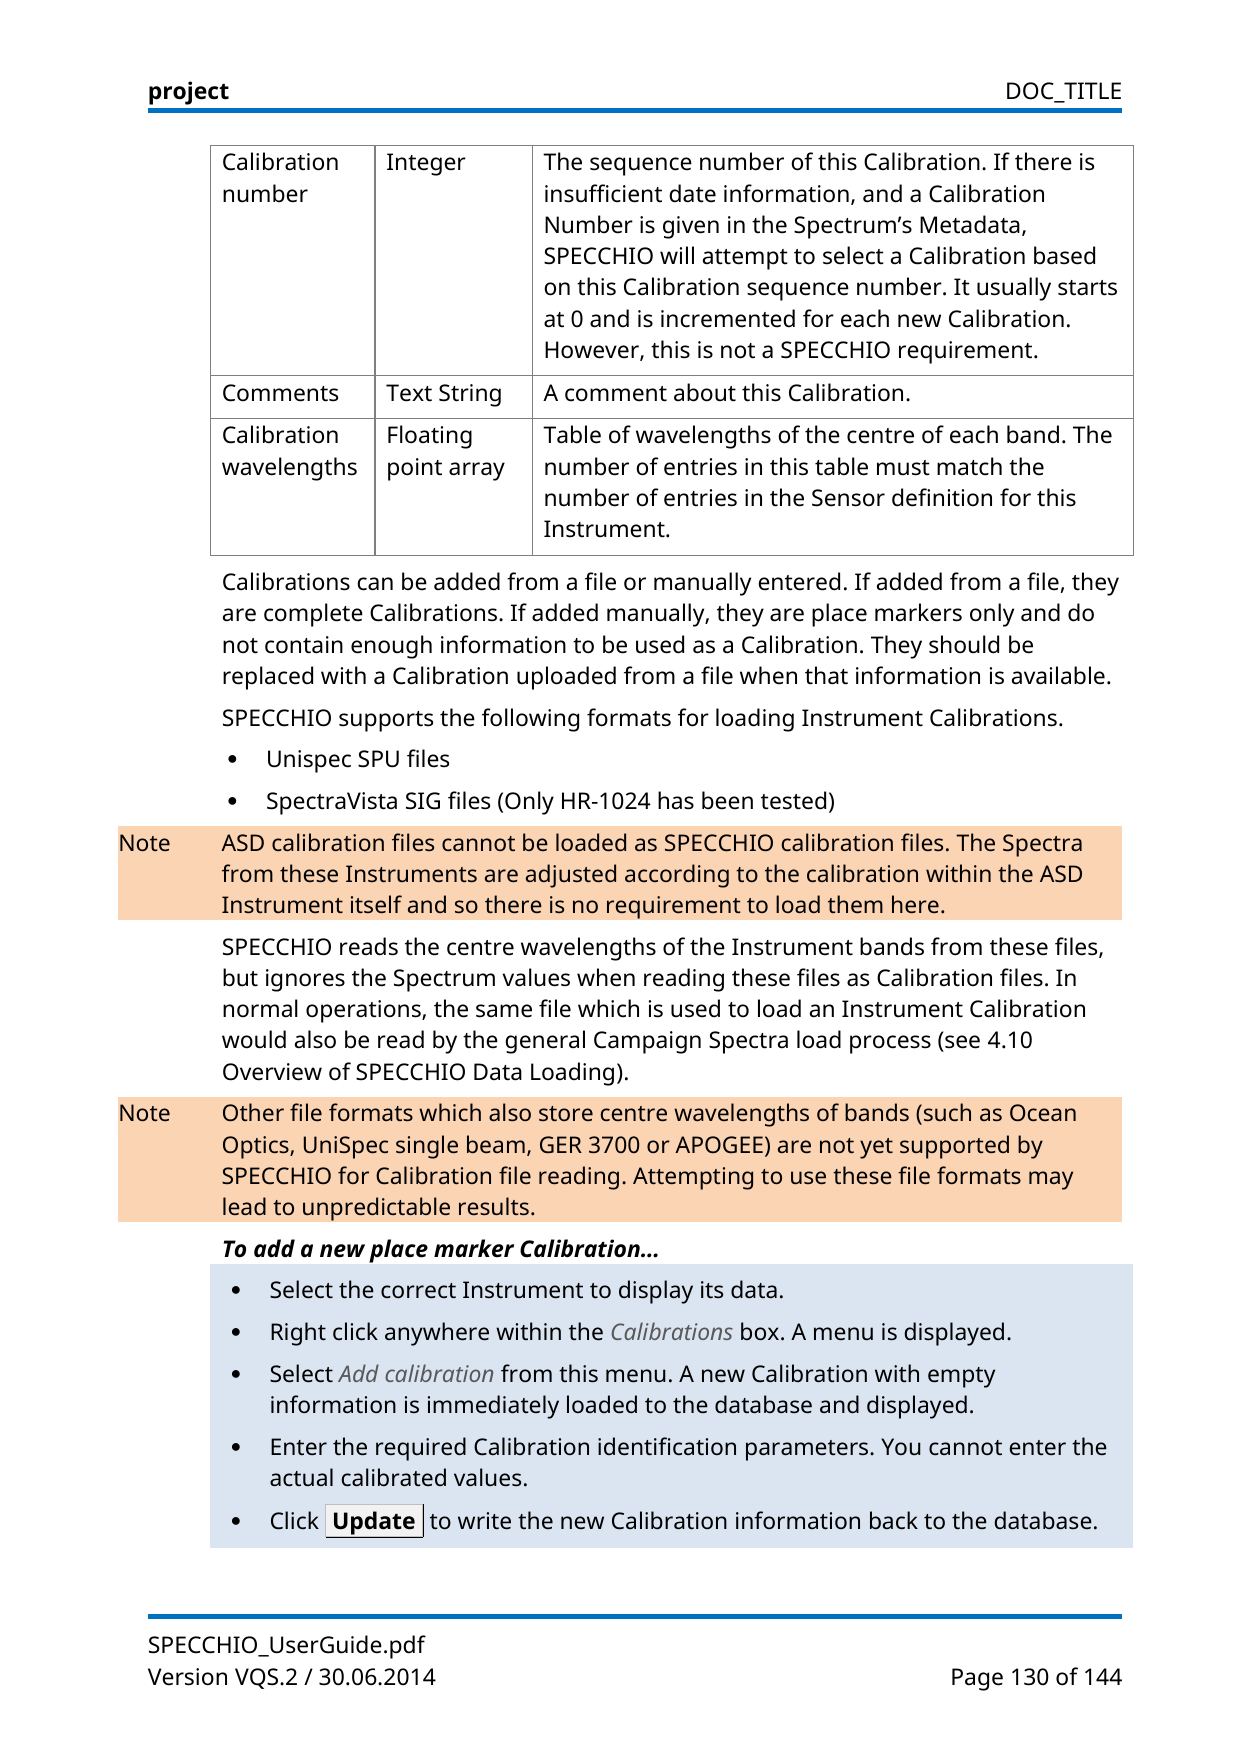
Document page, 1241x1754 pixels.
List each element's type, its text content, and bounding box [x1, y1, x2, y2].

table_cell The sequence number of this Calibration. If there is insufficient date information, and a Calibration Number is given in the Spectrum’s Metadata, SPECCHIO will attempt to select a Calibration based on this Calibration sequence number. It usually starts at 0 and is incremented for each new Calibration. However, this is not a SPECCHIO requirement. [533, 146, 1133, 375]
table_cell A comment about this Calibration. [533, 376, 1133, 418]
table_cell Integer [376, 146, 532, 375]
text Note ASD calibration files cannot be loaded as SPECCHIO calibration files. The Spectra from these Instruments are adjusted according to the calibration within the ASD Instrument itself and so there is no requirement to load them here. [118, 826, 1122, 920]
table_cell Table of wavelengths of the centre of each band. The number of entries in this table must match the number of entries in the Sensor definition for this Instrument. [533, 419, 1133, 554]
table_cell Calibration number [211, 146, 374, 375]
table_cell Text String [376, 376, 532, 418]
text Note Other file formats which also store centre wavelengths of bands (such as Ocean Optics, UniSpec single beam, GER 3700 or APOGEE) are not yet supported by SPECCHIO for Calibration file reading. Attempting to use these file formats may lead to unpredictable results. [118, 1097, 1122, 1222]
text SPECCHIO supports the following formats for loading Instrument Calibrations. [222, 701, 1122, 733]
text SPECCHIO reads the centre wavelengths of the Instrument bands from these files, but ignores the Spectrum values when reading these files as Calibration files. In normal operations, the same file which is used to load an Instrument Calibration would also be read by the general Campaign Spectra load process (see 4.10 Overview of SPECCHIO Data Loading). [222, 931, 1122, 1087]
table_cell Comments [211, 376, 374, 418]
table_header Select the correct Instrument to display its data. Right click anywhere within the Calibrations box. A menu is displayed. Select Add calibration from this menu. A new Calibration with empty information is immediately loaded to the database and displayed. Enter the required Calibration identification parameters. You cannot enter the actual calibrated values. Click Update to write the new Calibration information back to the database. [210, 1264, 1133, 1548]
table_cell Floating point array [376, 419, 532, 554]
subtitle To add a new place marker Calibration… [222, 1233, 1122, 1264]
text Calibrations can be added from a file or manually entered. If added from a file, they are complete Calibrations. If added manually, they are place markers only and do not contain enough information to be used as a Calibration. They should be replaced with a Calibration uploaded from a file when that information is available. [222, 566, 1122, 691]
text Unispec SPU files [228, 743, 1122, 774]
table_cell Calibration wavelengths [211, 419, 374, 554]
text SpectraVista SIG files (Only HR-1024 has been tested) [228, 785, 1122, 816]
